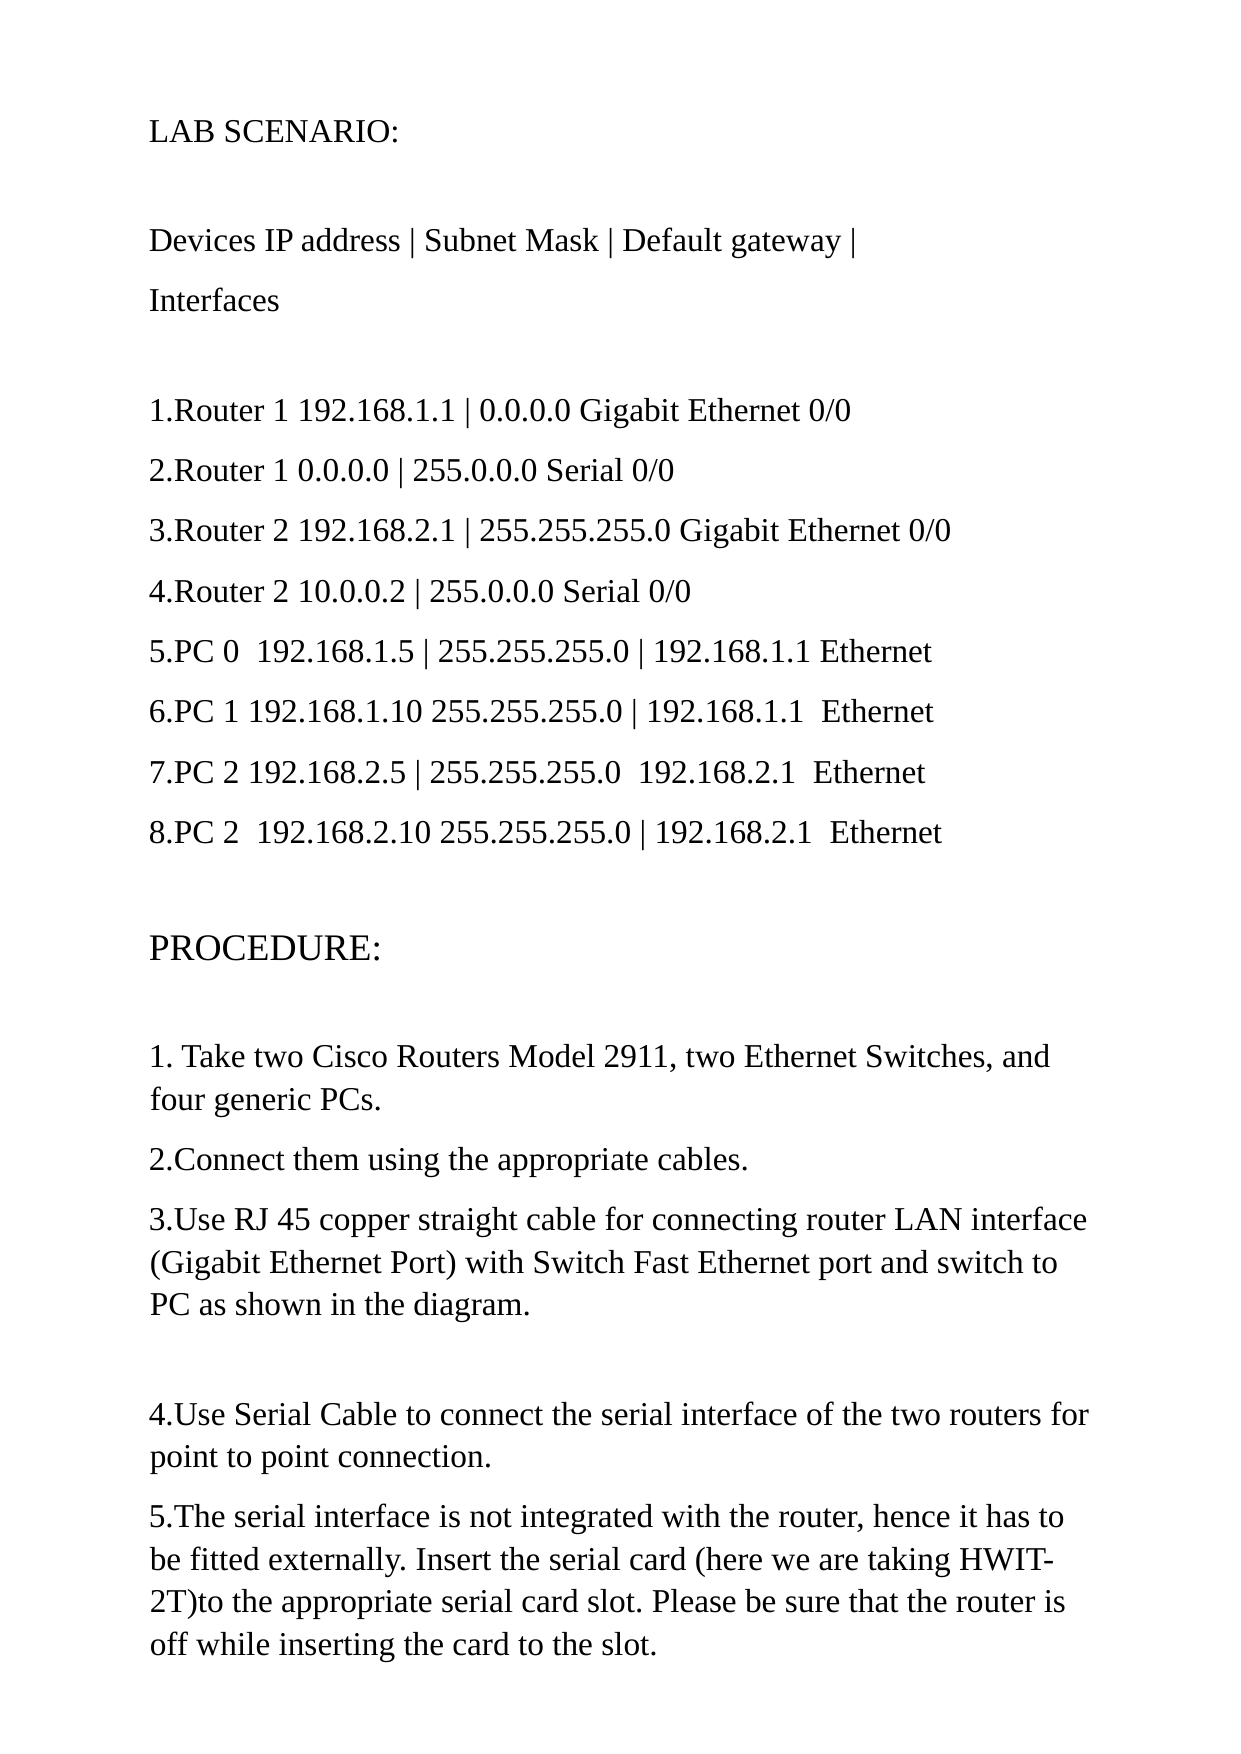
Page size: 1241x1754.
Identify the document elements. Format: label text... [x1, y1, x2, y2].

text 3.Use RJ 45 copper straight cable for connecting router LAN interface (Gigabit Ethernet Port) with Switch Fast Ethernet port and switch to PC as shown in the diagram. [148, 1199, 1095, 1323]
text 4.Router 2 10.0.0.2 | 255.0.0.0 Serial 0/0 [148, 571, 1095, 609]
text 6.PC 1 192.168.1.10 255.255.255.0 | 192.168.1.1 Ethernet [148, 692, 1095, 730]
text Interfaces [148, 281, 1095, 319]
text 5.The serial interface is not integrated with the router, hence it has to be fitted externally. Insert the serial card (here we are taking HWIT- 2T)to the appropriate serial card slot. Please be sure that the router is off while inserting the card to the slot. [148, 1497, 1095, 1662]
text 1.Router 1 192.168.1.1 | 0.0.0.0 Gigabit Ethernet 0/0 [148, 390, 1095, 428]
text Devices IP address | Subnet Mask | Default gateway | [148, 220, 1095, 259]
text 1. Take two Cisco Routers Model 2911, two Ethernet Switches, and four generic PCs. [148, 1036, 1095, 1117]
text 4.Use Serial Cable to connect the serial interface of the two routers for point to point connection. [148, 1394, 1095, 1474]
text 7.PC 2 192.168.2.5 | 255.255.255.0 192.168.2.1 Ethernet [148, 752, 1095, 790]
text 2.Connect them using the appropriate cables. [148, 1139, 1095, 1177]
text 5.PC 0 192.168.1.5 | 255.255.255.0 | 192.168.1.1 Ethernet [148, 631, 1095, 670]
text 3.Router 2 192.168.2.1 | 255.255.255.0 Gigabit Ethernet 0/0 [148, 511, 1095, 549]
text 8.PC 2 192.168.2.10 255.255.255.0 | 192.168.2.1 Ethernet [148, 812, 1095, 851]
text 2.Router 1 0.0.0.0 | 255.0.0.0 Serial 0/0 [148, 450, 1095, 489]
text PROCEDURE: [148, 925, 1128, 968]
text LAB SCENARIO: [148, 111, 1095, 149]
